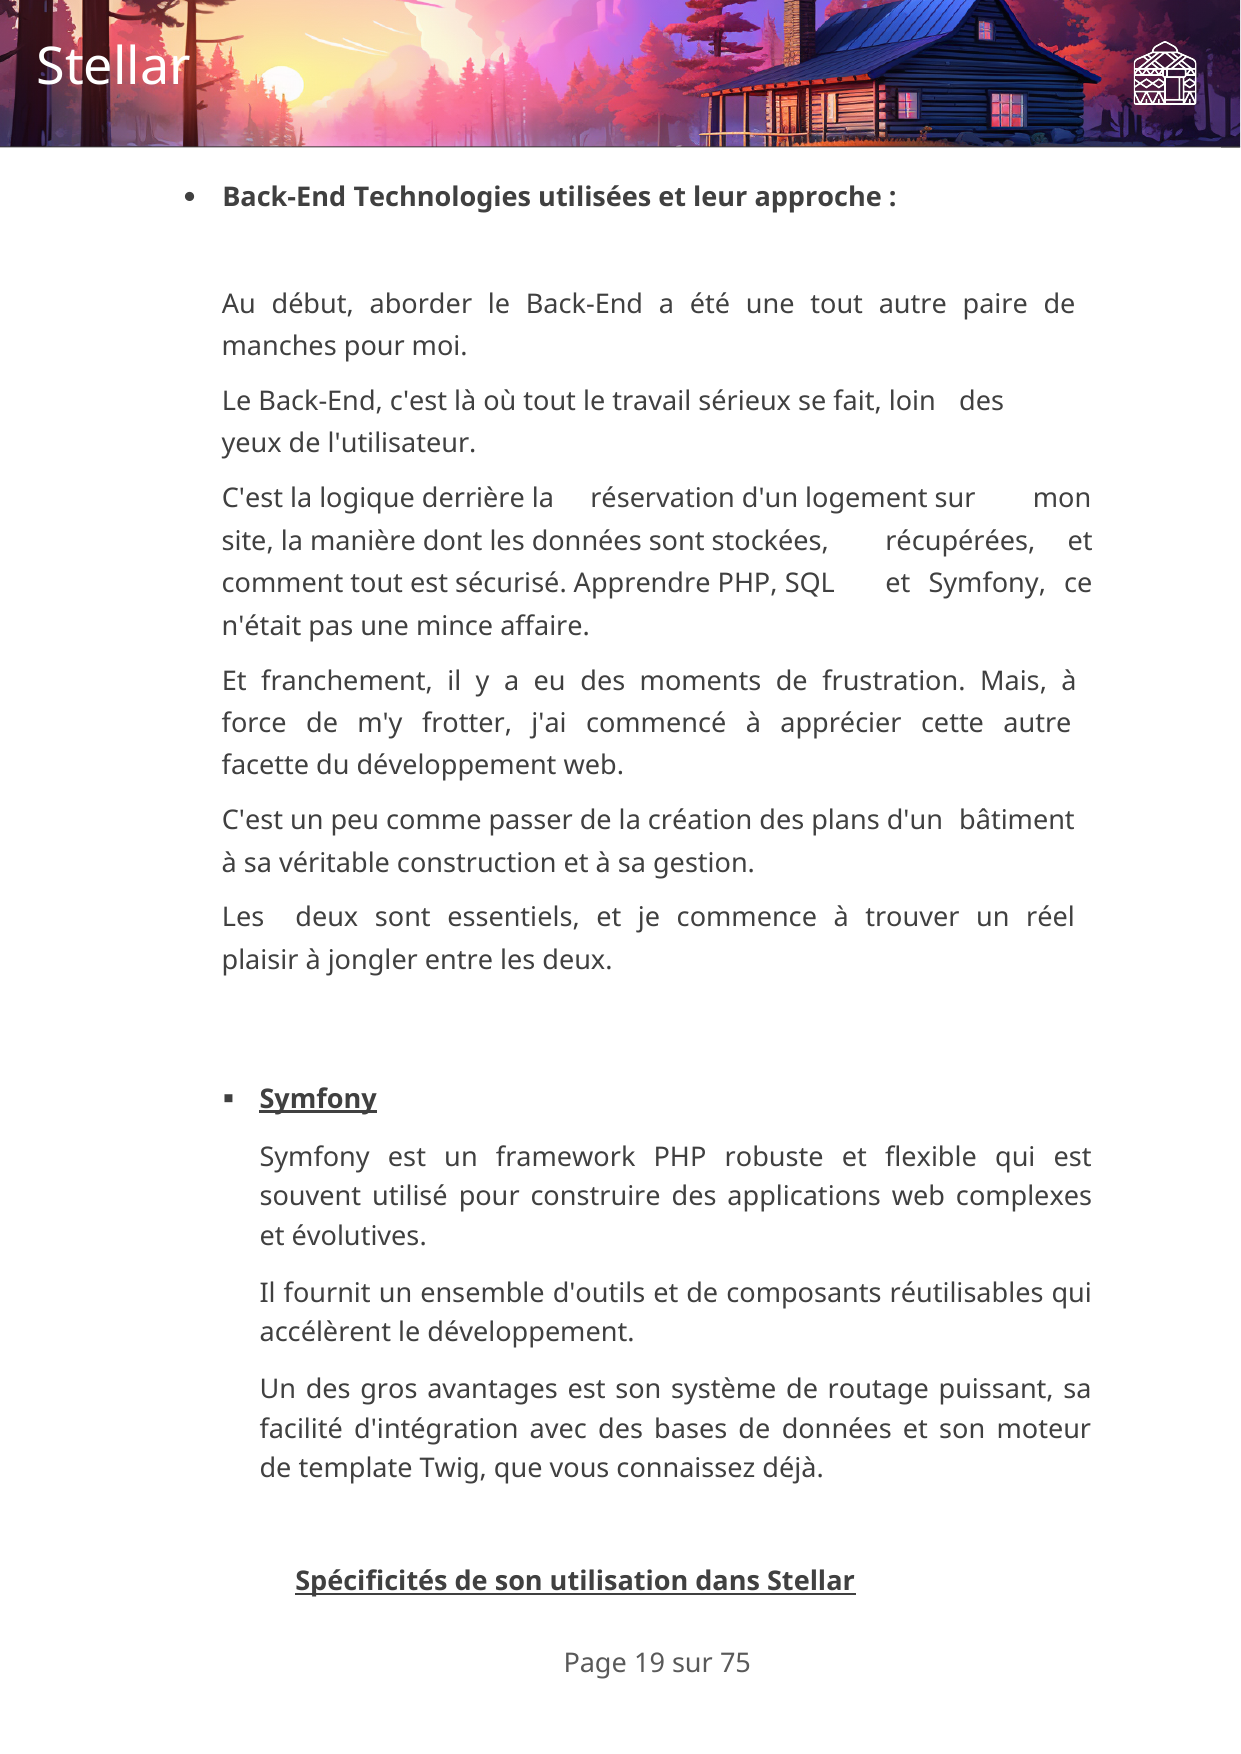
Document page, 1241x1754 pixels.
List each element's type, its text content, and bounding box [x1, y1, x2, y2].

text Spécificités de son utilisation dans Stellar [259, 1562, 1092, 1599]
text C'est un peu comme passer de la création des plans d'un bâtiment à sa véritable construction et à sa gestion. [221, 801, 1092, 880]
subtitle Symfony [222, 1079, 1092, 1116]
text Et franchement, il y a eu des moments de frustration. Mais, à force de m'y frotter, j'ai commencé à apprécier cette autre facette du développement web. [148, 661, 1092, 783]
picture [0, 0, 1241, 146]
text Au début, aborder le Back-End a été une tout autre paire de manches pour moi. [148, 284, 1092, 363]
text Les deux sont essentiels, et je commence à trouver un réel plaisir à jongler entre les deux. [148, 898, 1092, 977]
text Un des gros avantages est son système de routage puissant, sa facilité d'intégration avec des bases de données et son moteur de template Twig, que vous connaissez déjà. [259, 1369, 1092, 1486]
text Il fournit un ensemble d'outils et de composants réutilisables qui accélèrent le développement. [259, 1273, 1092, 1350]
text C'est la logique derrière la réservation d'un logement sur mon site, la manière dont les données sont stockées, récupérées, et comment tout est sécurisé. Apprendre PHP, SQL et Symfony, ce n'était pas une mince affaire. [221, 479, 1092, 643]
subtitle Back-End Technologies utilisées et leur approche : [185, 177, 1092, 214]
text Le Back-End, c'est là où tout le travail sérieux se fait, loin des yeux de l'utilisateur. [148, 382, 1092, 461]
text Symfony est un framework PHP robuste et flexible qui est souvent utilisé pour construire des applications web complexes et évolutives. [259, 1137, 1092, 1253]
